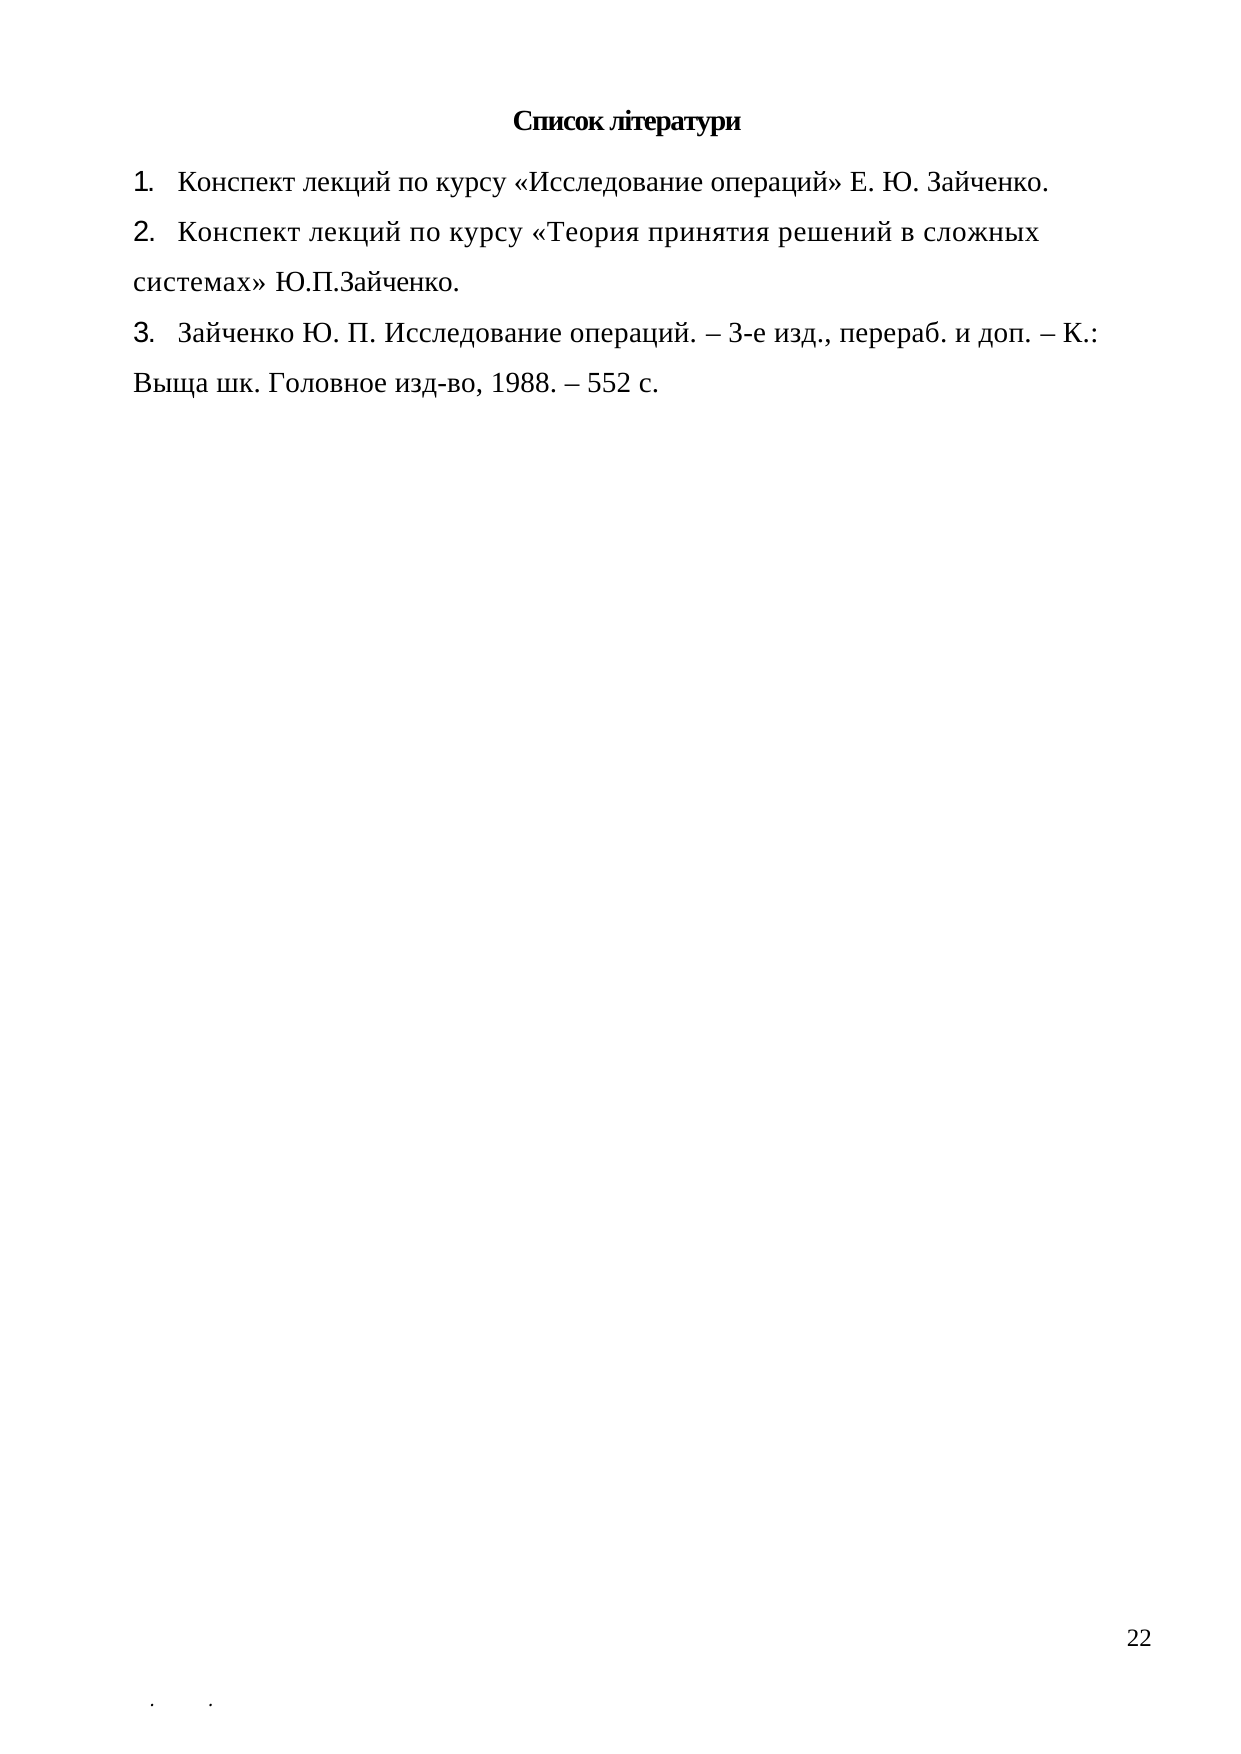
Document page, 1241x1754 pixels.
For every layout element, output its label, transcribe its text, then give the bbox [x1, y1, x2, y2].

subtitle Список літератури [133, 103, 1122, 137]
list Зайченко Ю. П. Исследование операций. – 3-е изд., перераб. и доп. – К.: Выща шк. Головное изд-во, 1988. – 552 с. [133, 315, 1122, 399]
list Конспект лекций по курсу «Теория принятия решений в сложных системах» Ю.П.Зайченко. [133, 214, 1122, 298]
list Конспект лекций по курсу «Исследование операций» Е. Ю. Зайченко. [133, 164, 1122, 197]
